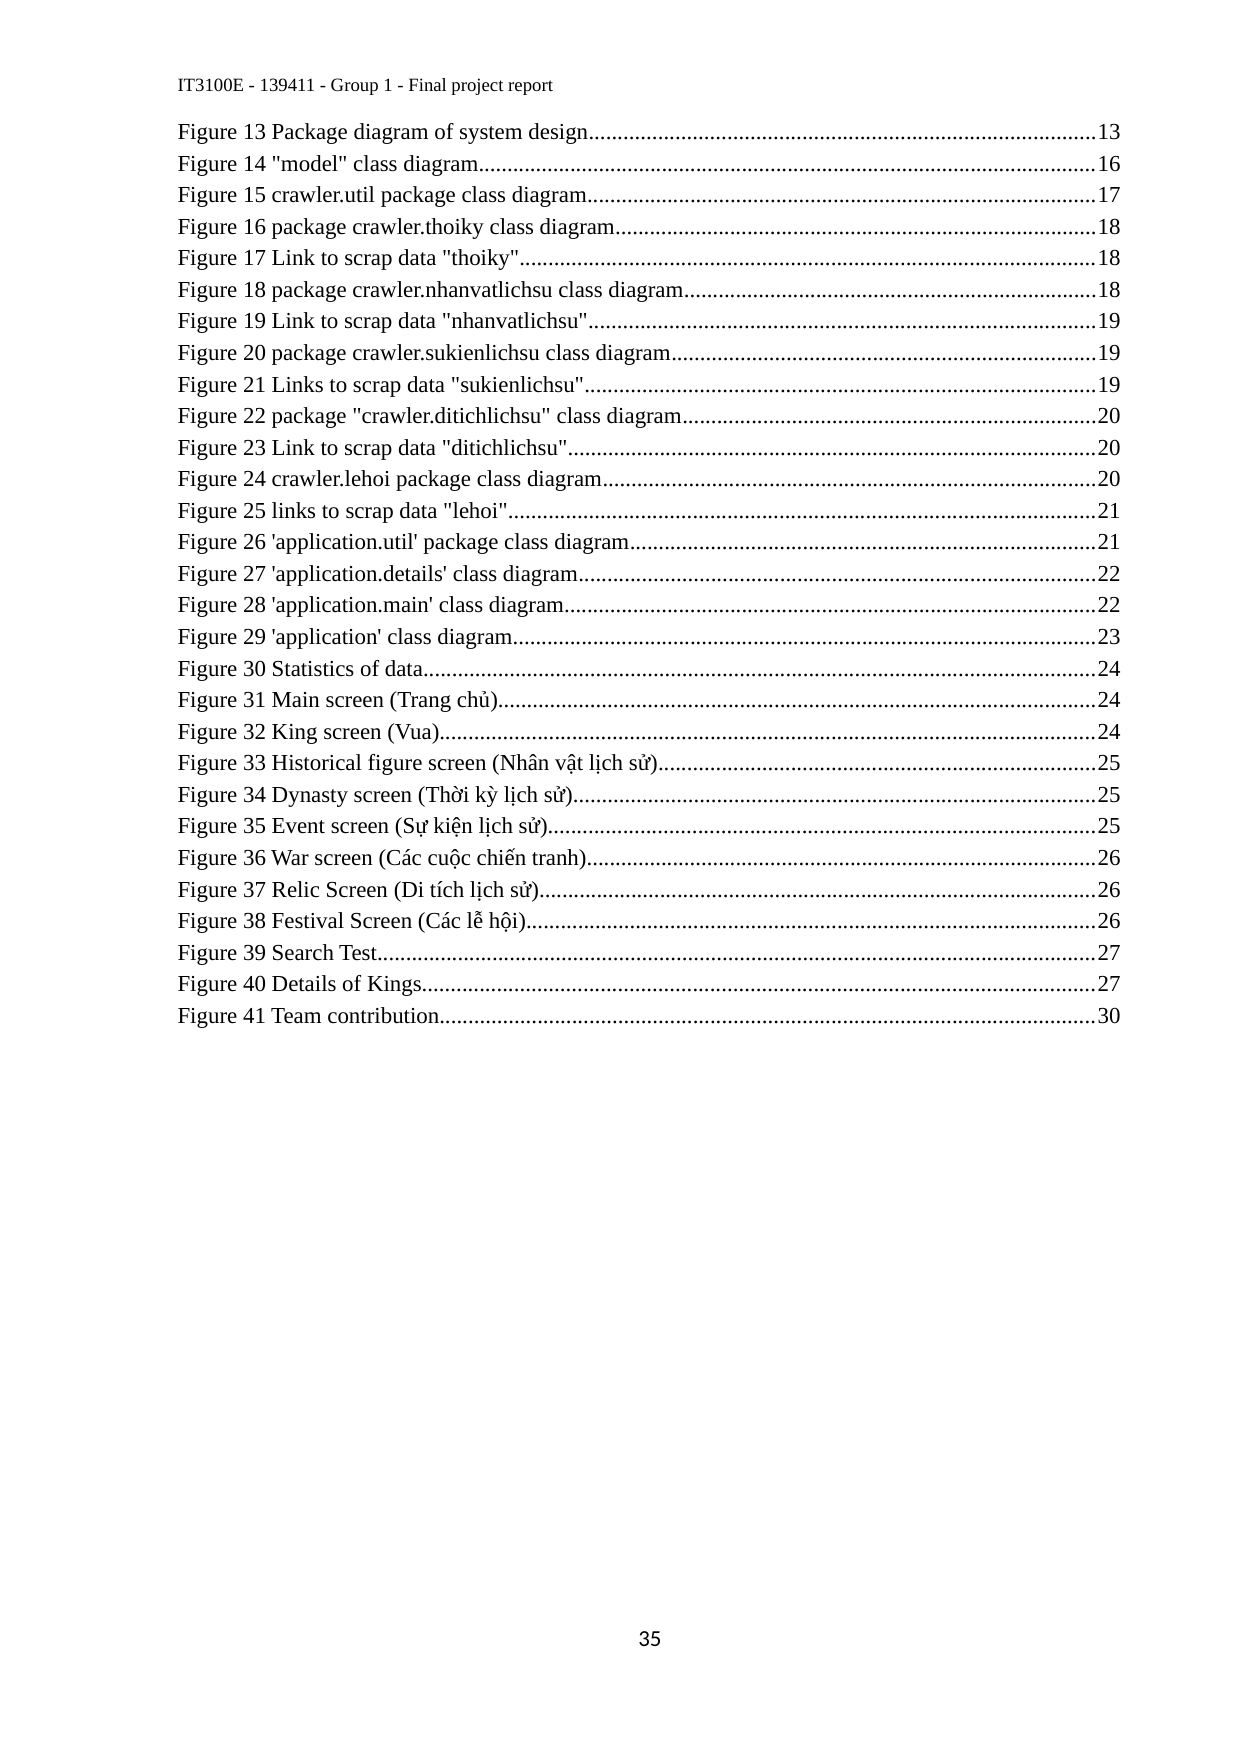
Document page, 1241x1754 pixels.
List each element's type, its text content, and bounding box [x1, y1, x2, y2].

text Figure 29 'application' class diagram 23 [177, 623, 1122, 649]
text Figure 19 Link to scrap data "nhanvatlichsu" 19 [177, 307, 1122, 334]
text Figure 41 Team contribution 30 [177, 1002, 1122, 1028]
text Figure 14 "model" class diagram 16 [177, 150, 1122, 176]
text Figure 31 Main screen (Trang chủ) 24 [177, 686, 1122, 713]
text Figure 30 Statistics of data 24 [177, 655, 1122, 681]
text Figure 23 Link to scrap data "ditichlichsu" 20 [177, 434, 1122, 460]
text Figure 13 Package diagram of system design 13 [177, 118, 1122, 144]
text Figure 34 Dynasty screen (Thời kỳ lịch sử) 25 [177, 781, 1122, 807]
text Figure 37 Relic Screen (Di tích lịch sử) 26 [177, 876, 1122, 902]
text Figure 38 Festival Screen (Các lễ hội) 26 [177, 907, 1122, 933]
text Figure 33 Historical figure screen (Nhân vật lịch sử) 25 [177, 749, 1122, 776]
text Figure 36 War screen (Các cuộc chiến tranh) 26 [177, 844, 1122, 870]
text Figure 21 Links to scrap data "sukienlichsu" 19 [177, 371, 1122, 397]
text Figure 39 Search Test 27 [177, 939, 1122, 965]
text Figure 22 package "crawler.ditichlichsu" class diagram 20 [177, 402, 1122, 428]
text Figure 20 package crawler.sukienlichsu class diagram 19 [177, 339, 1122, 365]
text Figure 24 crawler.lehoi package class diagram 20 [177, 465, 1122, 492]
text Figure 32 King screen (Vua) 24 [177, 718, 1122, 744]
text Figure 26 'application.util' package class diagram 21 [177, 528, 1122, 555]
text Figure 40 Details of Kings 27 [177, 970, 1122, 997]
text Figure 15 crawler.util package class diagram 17 [177, 181, 1122, 208]
text Figure 25 links to scrap data "lehoi" 21 [177, 497, 1122, 523]
text Figure 17 Link to scrap data "thoiky" 18 [177, 244, 1122, 271]
text Figure 16 package crawler.thoiky class diagram 18 [177, 213, 1122, 239]
text Figure 18 package crawler.nhanvatlichsu class diagram 18 [177, 276, 1122, 302]
text Figure 28 'application.main' class diagram 22 [177, 592, 1122, 618]
text Figure 35 Event screen (Sự kiện lịch sử) 25 [177, 812, 1122, 839]
text Figure 27 'application.details' class diagram 22 [177, 560, 1122, 586]
